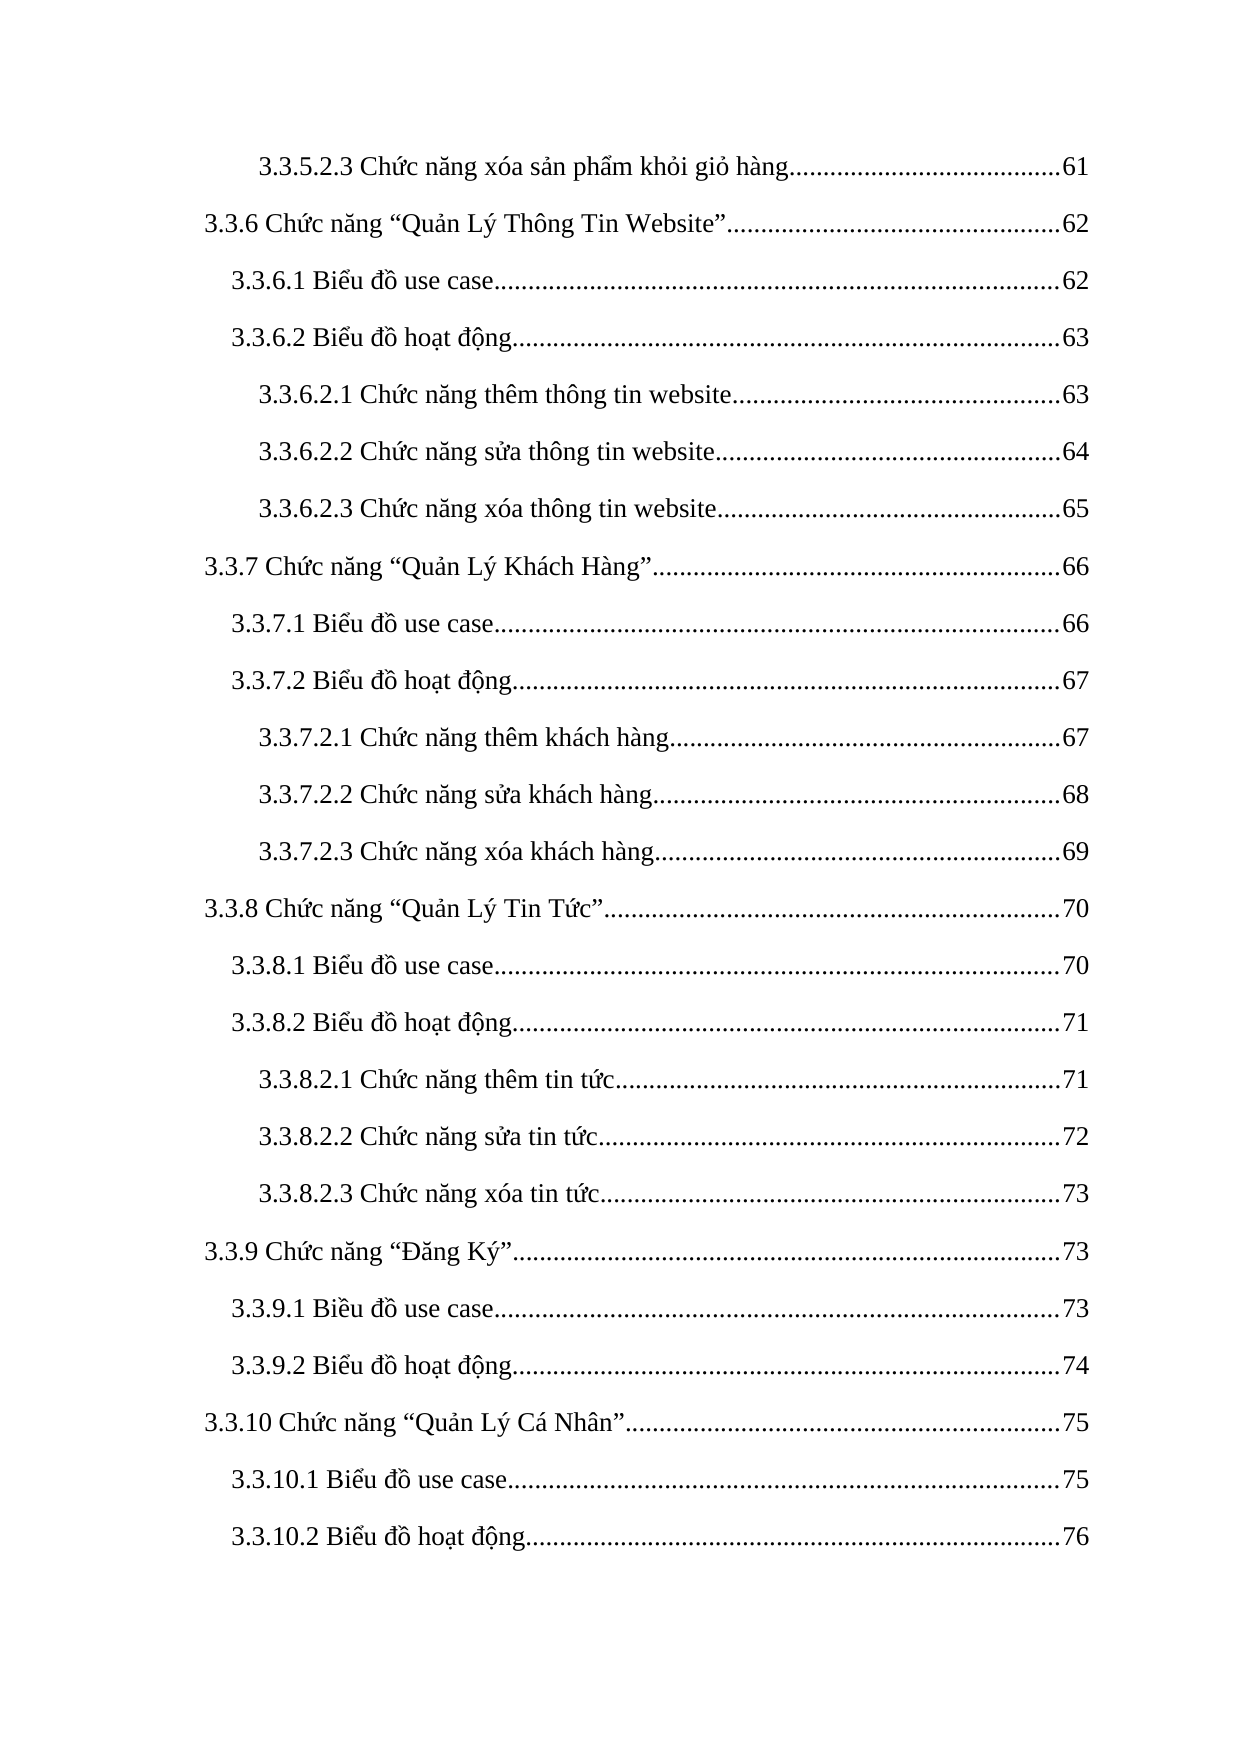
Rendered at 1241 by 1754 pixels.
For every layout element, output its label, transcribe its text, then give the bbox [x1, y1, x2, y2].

text 3.3.6.2.2 Chức năng sửa thông tin website 64 [258, 435, 1090, 467]
text 3.3.7.2 Biểu đồ hoạt động 67 [231, 664, 1090, 695]
text 3.3.8.2.2 Chức năng sửa tin tức 72 [258, 1120, 1090, 1152]
text 3.3.8.2.1 Chức năng thêm tin tức 71 [258, 1063, 1090, 1094]
text 3.3.9.2 Biểu đồ hoạt động 74 [231, 1349, 1090, 1380]
text 3.3.8.2.3 Chức năng xóa tin tức 73 [258, 1177, 1090, 1209]
text 3.3.8.2 Biểu đồ hoạt động 71 [231, 1006, 1090, 1037]
text 3.3.7.1 Biểu đồ use case 66 [231, 607, 1090, 638]
text 3.3.6.1 Biểu đồ use case 62 [231, 264, 1090, 295]
text 3.3.7.2.3 Chức năng xóa khách hàng 69 [258, 835, 1090, 866]
text 3.3.8 Chức năng “Quản Lý Tin Tức” 70 [204, 892, 1090, 923]
text 3.3.7 Chức năng “Quản Lý Khách Hàng” 66 [204, 549, 1090, 581]
text 3.3.10.2 Biểu đồ hoạt động 76 [231, 1520, 1090, 1551]
text 3.3.10 Chức năng “Quản Lý Cá Nhân” 75 [204, 1406, 1090, 1437]
text 3.3.9 Chức năng “Đăng Ký” 73 [204, 1234, 1090, 1266]
text 3.3.5.2.3 Chức năng xóa sản phẩm khỏi giỏ hàng 61 [258, 150, 1090, 181]
text 3.3.7.2.1 Chức năng thêm khách hàng 67 [258, 721, 1090, 752]
text 3.3.10.1 Biểu đồ use case 75 [231, 1463, 1090, 1494]
text 3.3.6 Chức năng “Quản Lý Thông Tin Website” 62 [204, 207, 1090, 238]
text 3.3.7.2.2 Chức năng sửa khách hàng 68 [258, 778, 1090, 809]
text 3.3.6.2.1 Chức năng thêm thông tin website 63 [258, 378, 1090, 409]
text 3.3.6.2.3 Chức năng xóa thông tin website 65 [258, 492, 1090, 524]
text 3.3.6.2 Biểu đồ hoạt động 63 [231, 321, 1090, 352]
text 3.3.8.1 Biểu đồ use case 70 [231, 949, 1090, 980]
text 3.3.9.1 Biều đồ use case 73 [231, 1292, 1090, 1323]
